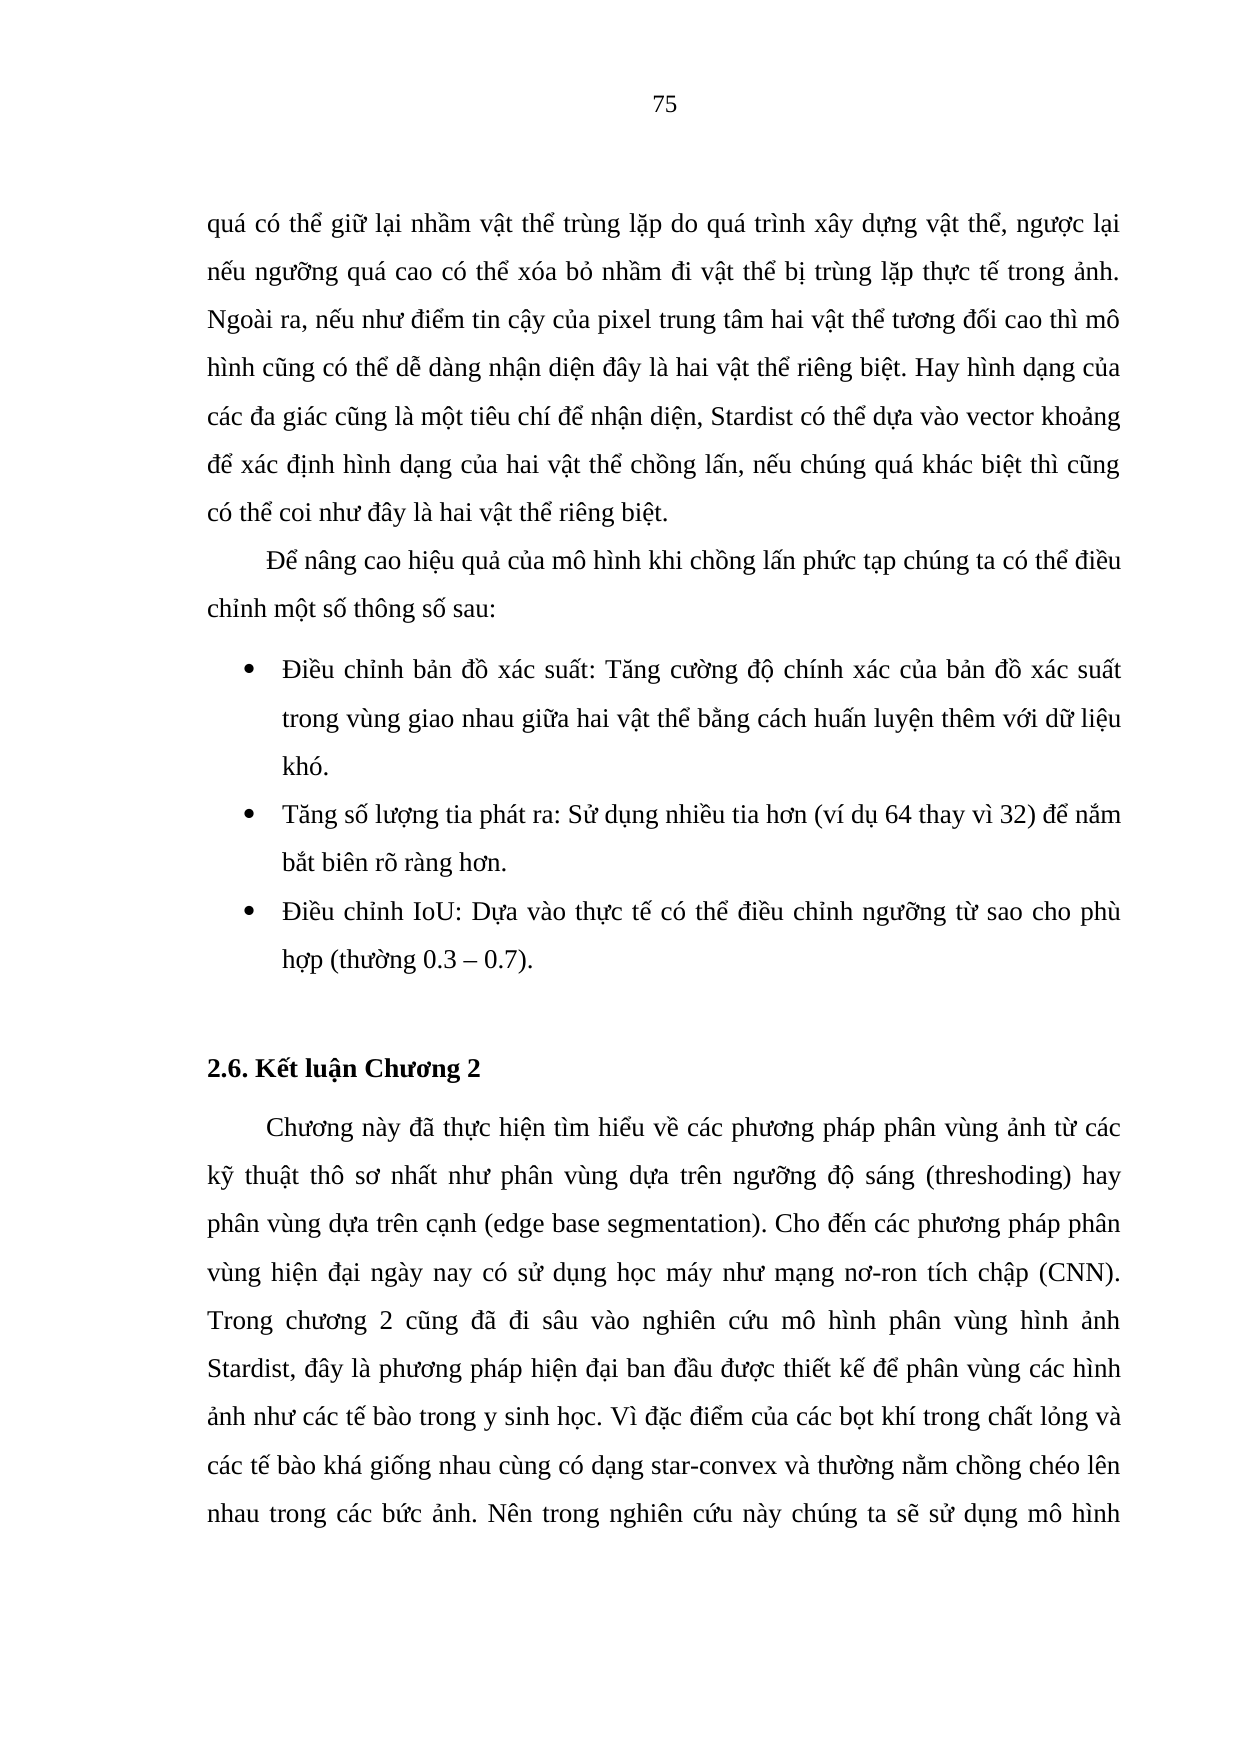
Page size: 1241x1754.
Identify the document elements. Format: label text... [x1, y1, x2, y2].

list Điều chỉnh bản đồ xác suất: Tăng cường độ chính xác của bản đồ xác suất trong vùng giao nhau giữa hai vật thể bằng cách huấn luyện thêm với dữ liệu khó. [244, 653, 1122, 781]
list Tăng số lượng tia phát ra: Sử dụng nhiều tia hơn (ví dụ 64 thay vì 32) để nắm bắt biên rõ ràng hơn. [244, 798, 1122, 878]
text Để nâng cao hiệu quả của mô hình khi chồng lấn phức tạp chúng ta có thể điều chỉnh một số thông số sau: [207, 544, 1122, 624]
list Điều chỉnh IoU: Dựa vào thực tế có thể điều chỉnh ngưỡng từ sao cho phù hợp (thường 0.3 – 0.7). [244, 895, 1122, 974]
subtitle 2.6. Kết luận Chương 2 [207, 1052, 1122, 1083]
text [207, 207, 1122, 527]
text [207, 1111, 1122, 1528]
